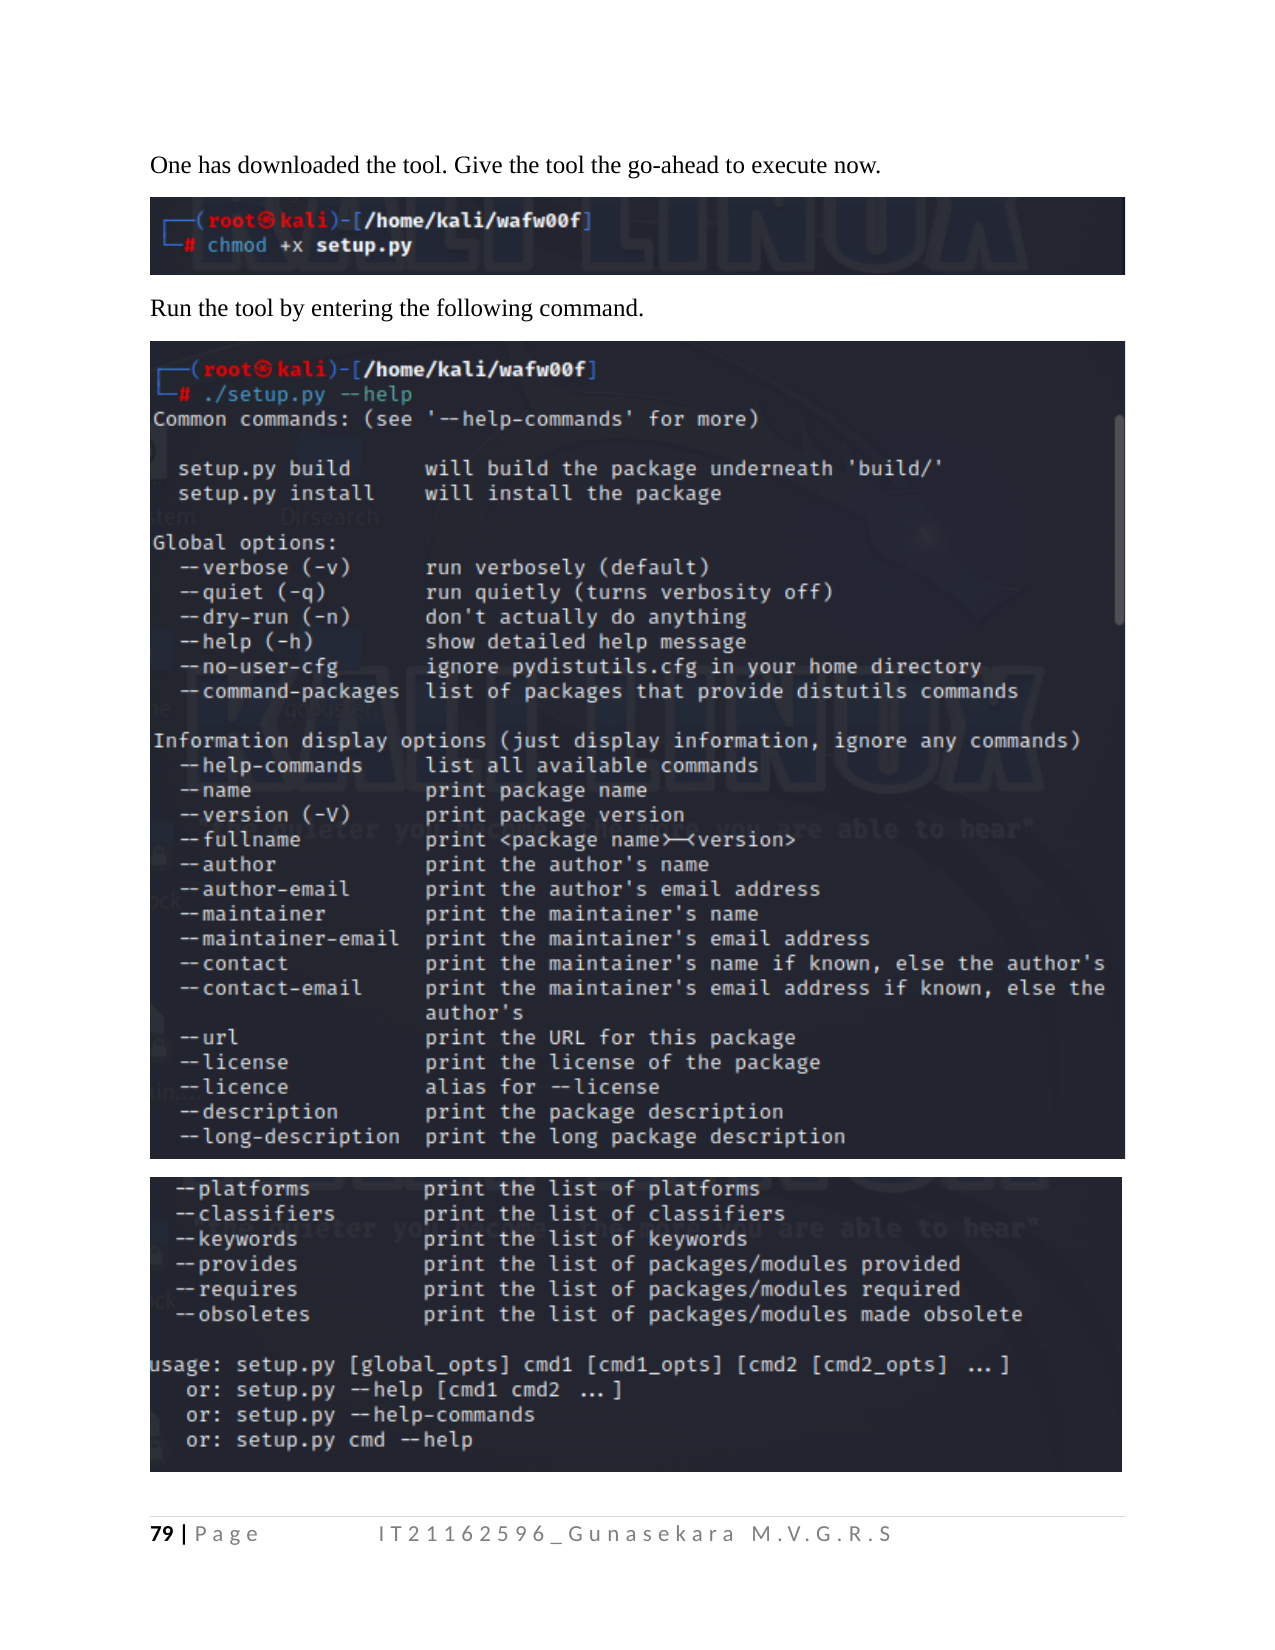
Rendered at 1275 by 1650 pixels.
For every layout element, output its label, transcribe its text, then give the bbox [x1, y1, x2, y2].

text Run the tool by entering the following command. [150, 293, 1125, 322]
picture [150, 197, 1125, 275]
picture [150, 341, 1125, 1159]
picture [150, 1177, 1122, 1472]
text One has downloaded the tool. Give the tool the go-ahead to execute now. [150, 150, 1125, 179]
